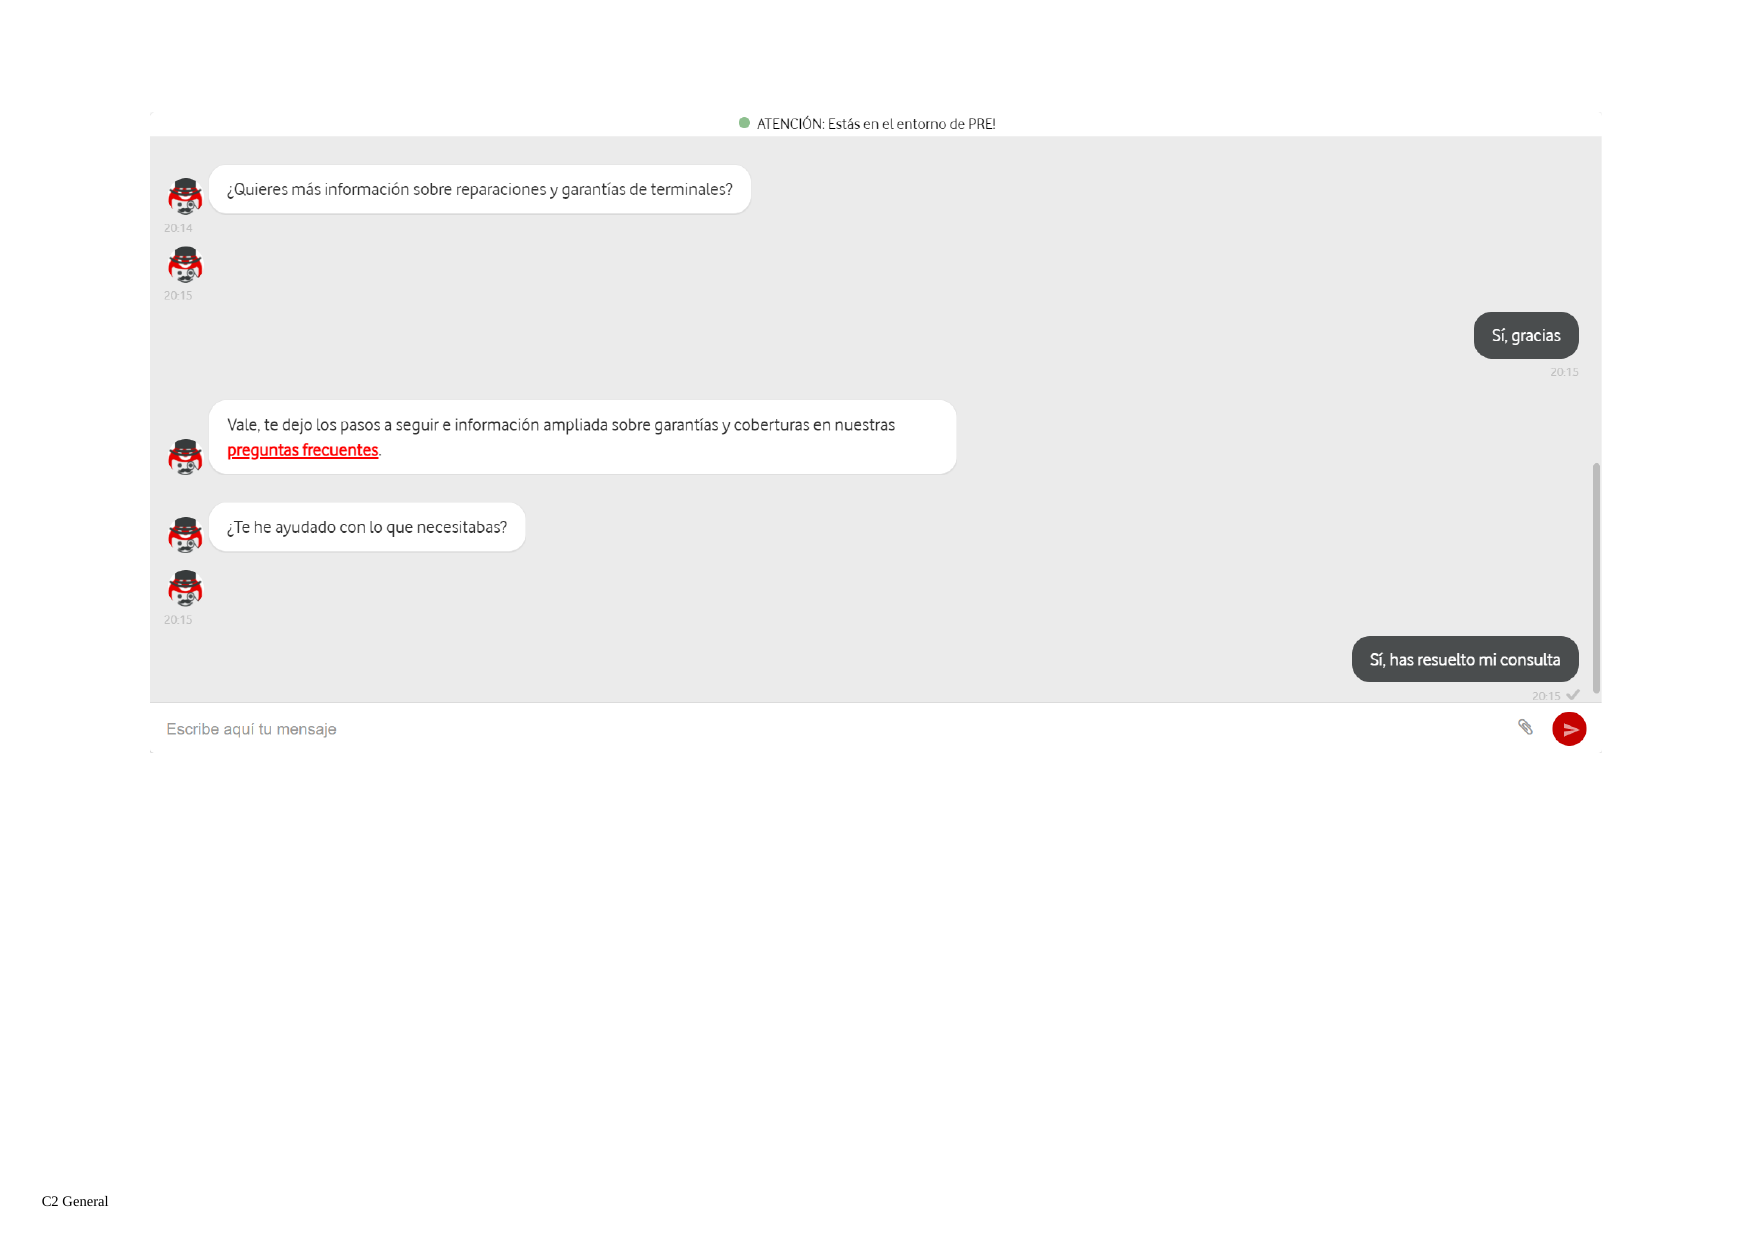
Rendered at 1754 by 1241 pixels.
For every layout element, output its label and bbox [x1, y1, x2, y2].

picture [150, 112, 1602, 753]
